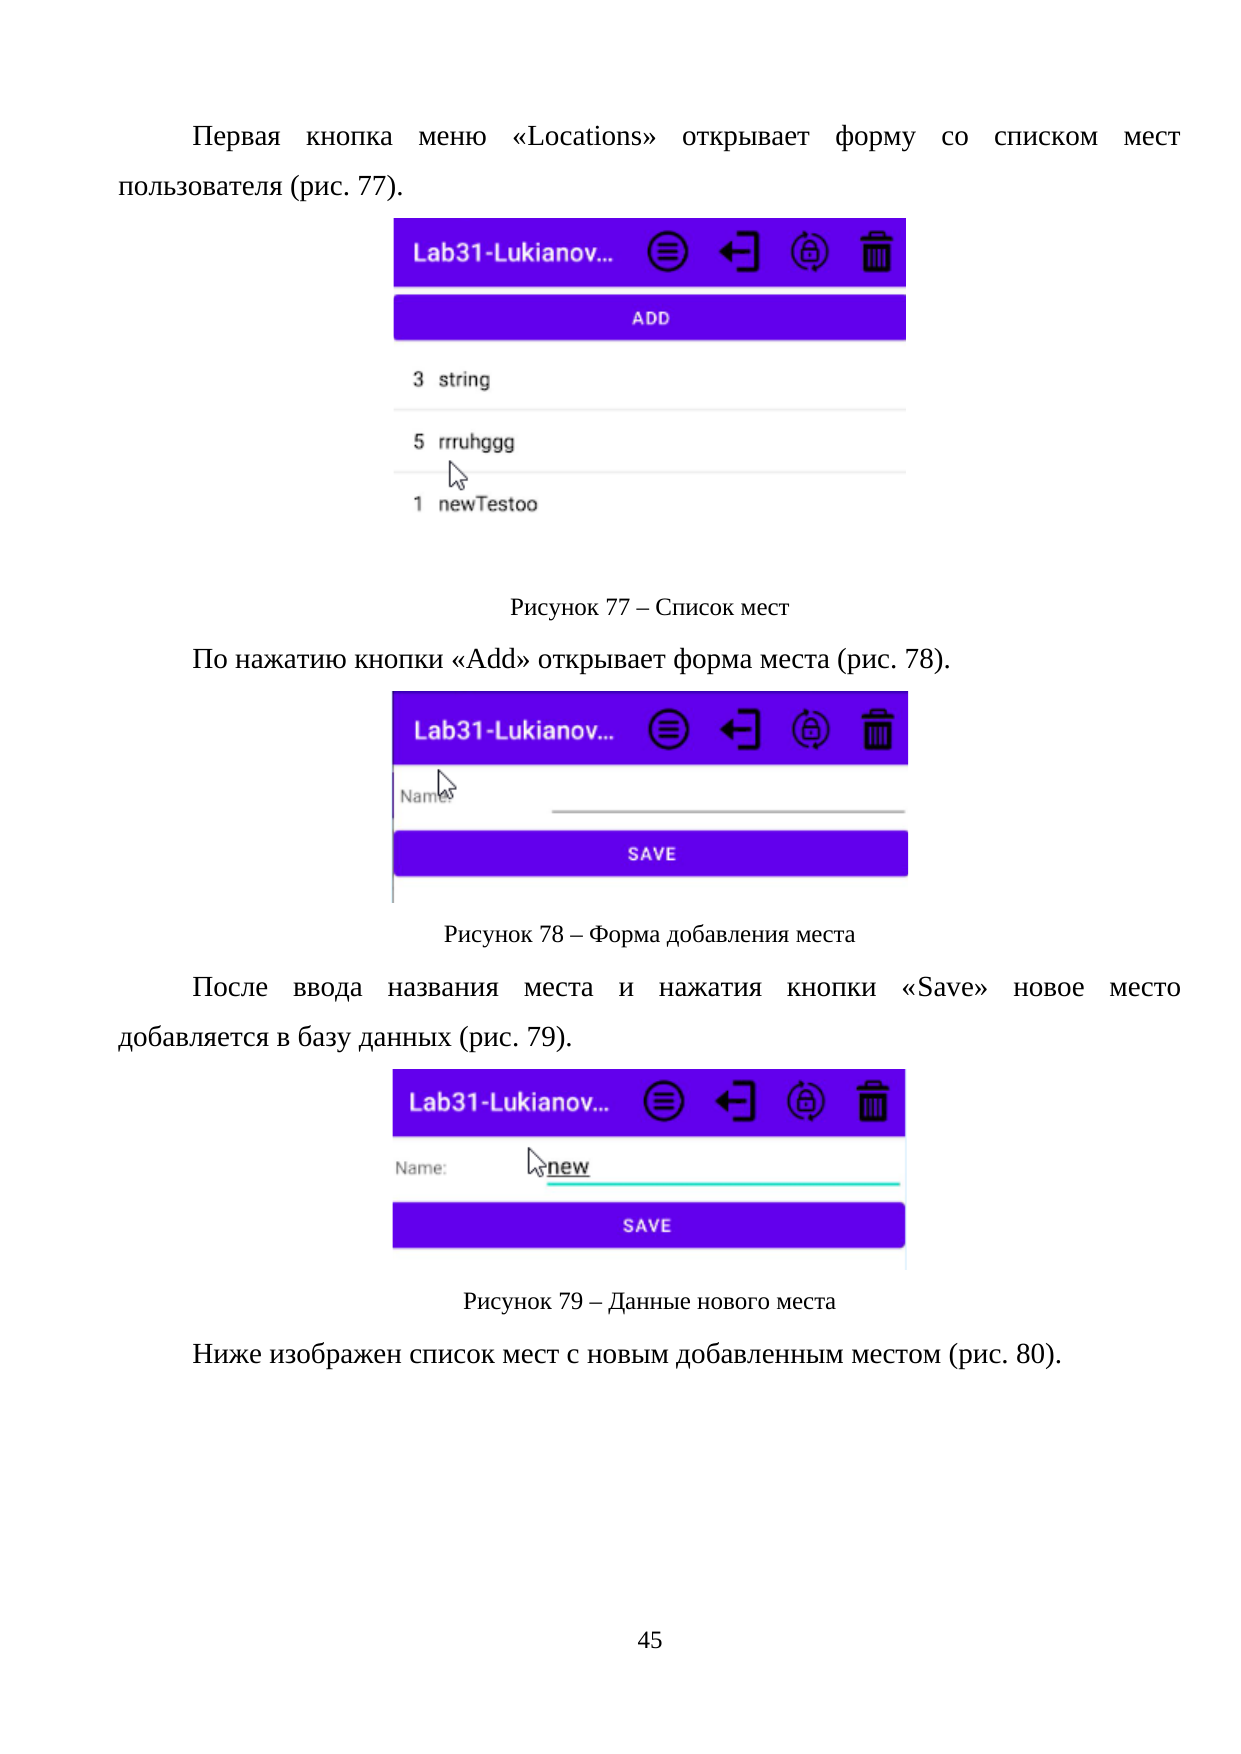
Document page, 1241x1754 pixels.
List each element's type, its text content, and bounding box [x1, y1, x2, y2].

picture [392, 1069, 907, 1270]
text Рисунок 78 – Форма добавления места [118, 919, 1181, 948]
text По нажатию кнопки «Add» открывает форма места (рис. 78). [118, 641, 1181, 675]
text Ниже изображен список мест с новым добавленным местом (рис. 80). [118, 1336, 1181, 1369]
picture [391, 691, 909, 903]
text Рисунок 79 – Данные нового места [118, 1286, 1181, 1315]
text После ввода названия места и нажатия кнопки «Save» новое место добавляется в базу данных (рис. 79). [118, 969, 1181, 1053]
picture [393, 218, 906, 575]
text Первая кнопка меню «Locations» открывает форму со списком мест пользователя (рис. 77). [118, 118, 1181, 202]
text Рисунок 77 – Список мест [118, 592, 1181, 621]
